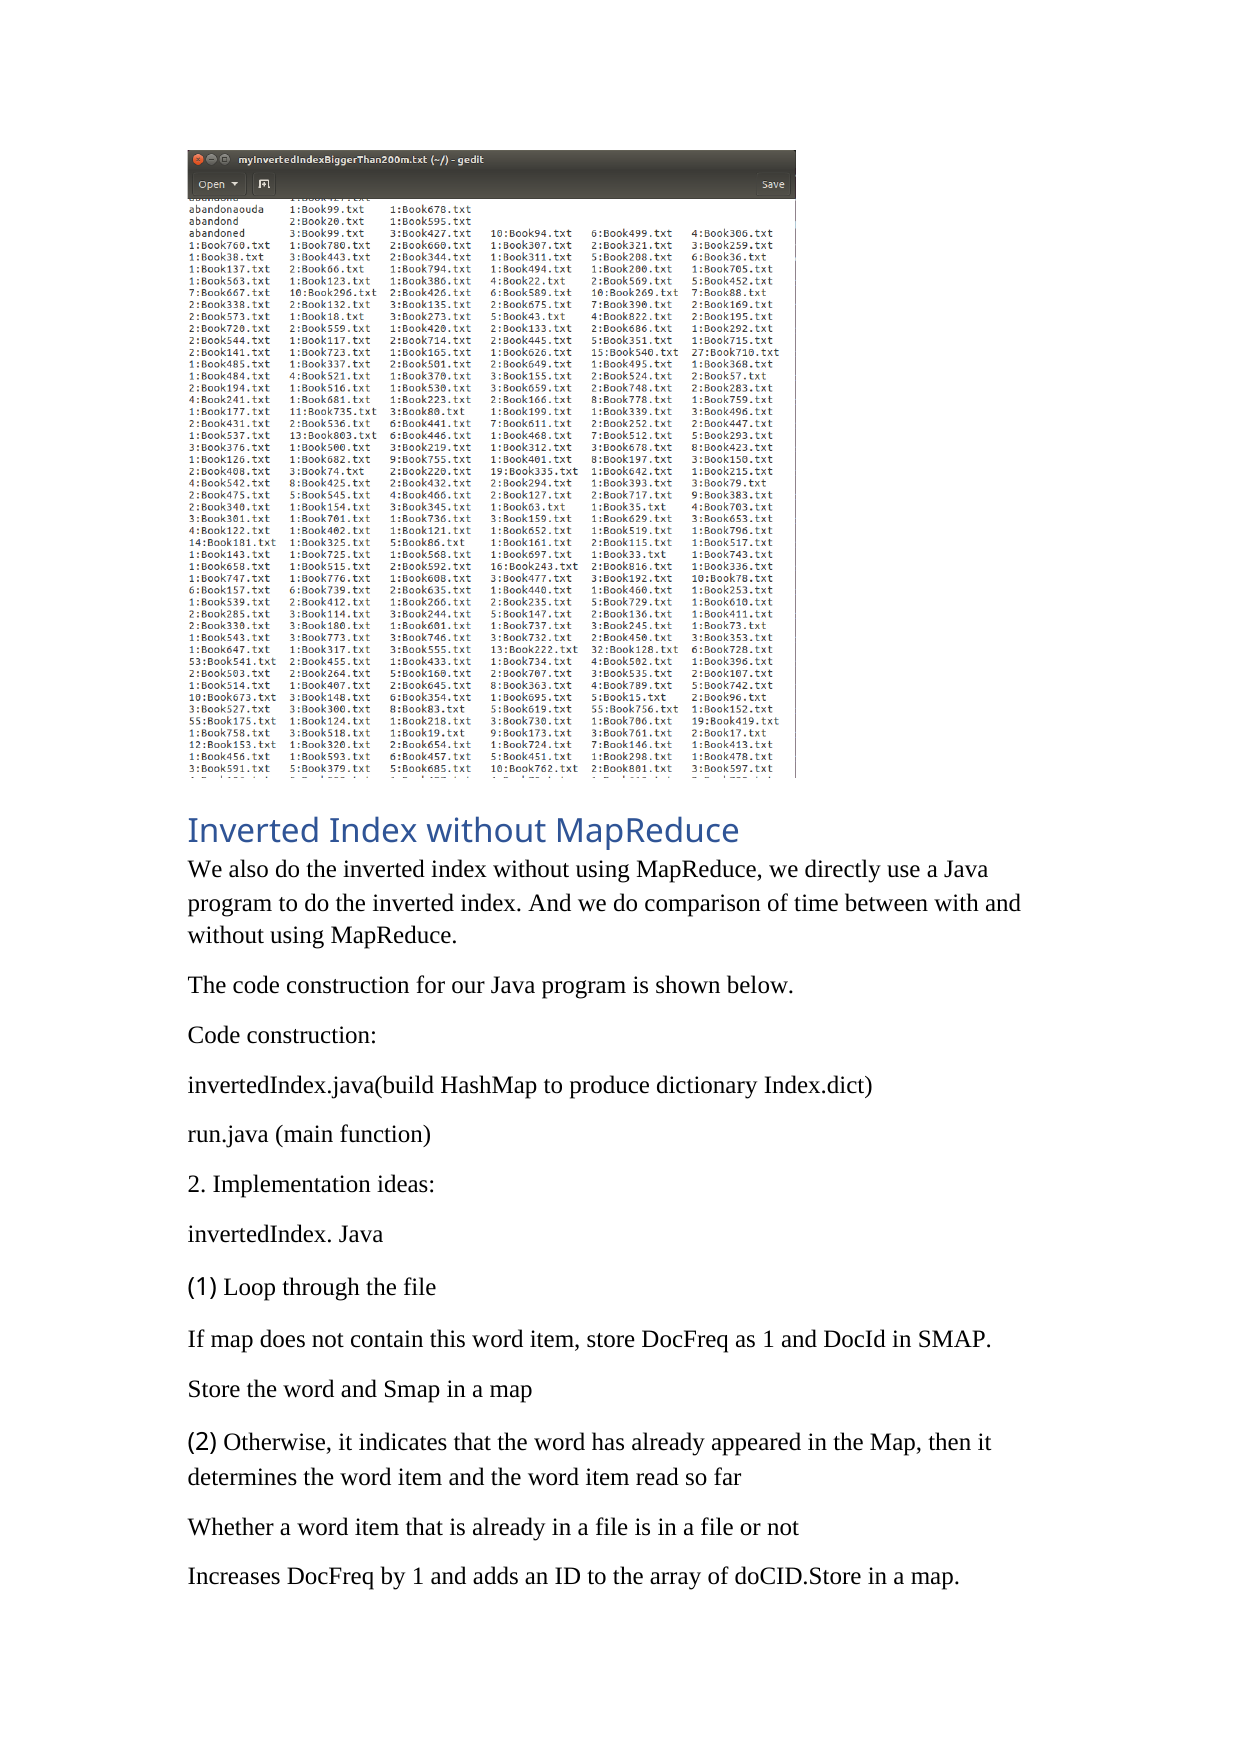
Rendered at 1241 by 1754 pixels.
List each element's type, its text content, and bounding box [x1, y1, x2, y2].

text Increases DocFreq by 1 and adds an ID to the array of doCID.Store in a map. [187, 1561, 1053, 1590]
text invertedIndex. Java [187, 1219, 1053, 1247]
text invertedIndex.java(build HashMap to produce dictionary Index.dict) [187, 1070, 1053, 1098]
picture [187, 150, 796, 778]
subtitle Inverted Index without MapReduce [187, 806, 1053, 852]
text We also do the inverted index without using MapReduce, we directly use a Java program to do the inverted index. And we do comparison of time between with and without using MapReduce. [187, 854, 1053, 949]
text (2) Otherwise, it indicates that the word has already appeared in the Map, then it determines the word item and the word item read so far [187, 1424, 1053, 1491]
text run.java (main function) [187, 1119, 1053, 1148]
text 2. Implementation ideas: [187, 1169, 1053, 1198]
text (1) Loop through the file [187, 1268, 1053, 1302]
text If map does not contain this word item, store DocFreq as 1 and DocId in SMAP. [187, 1324, 1053, 1353]
text The code construction for our Java program is shown below. [187, 970, 1053, 999]
text Code construction: [187, 1020, 1053, 1049]
text Store the word and Smap in a map [187, 1374, 1053, 1403]
text Whether a word item that is already in a file is in a file or not [187, 1512, 1053, 1540]
